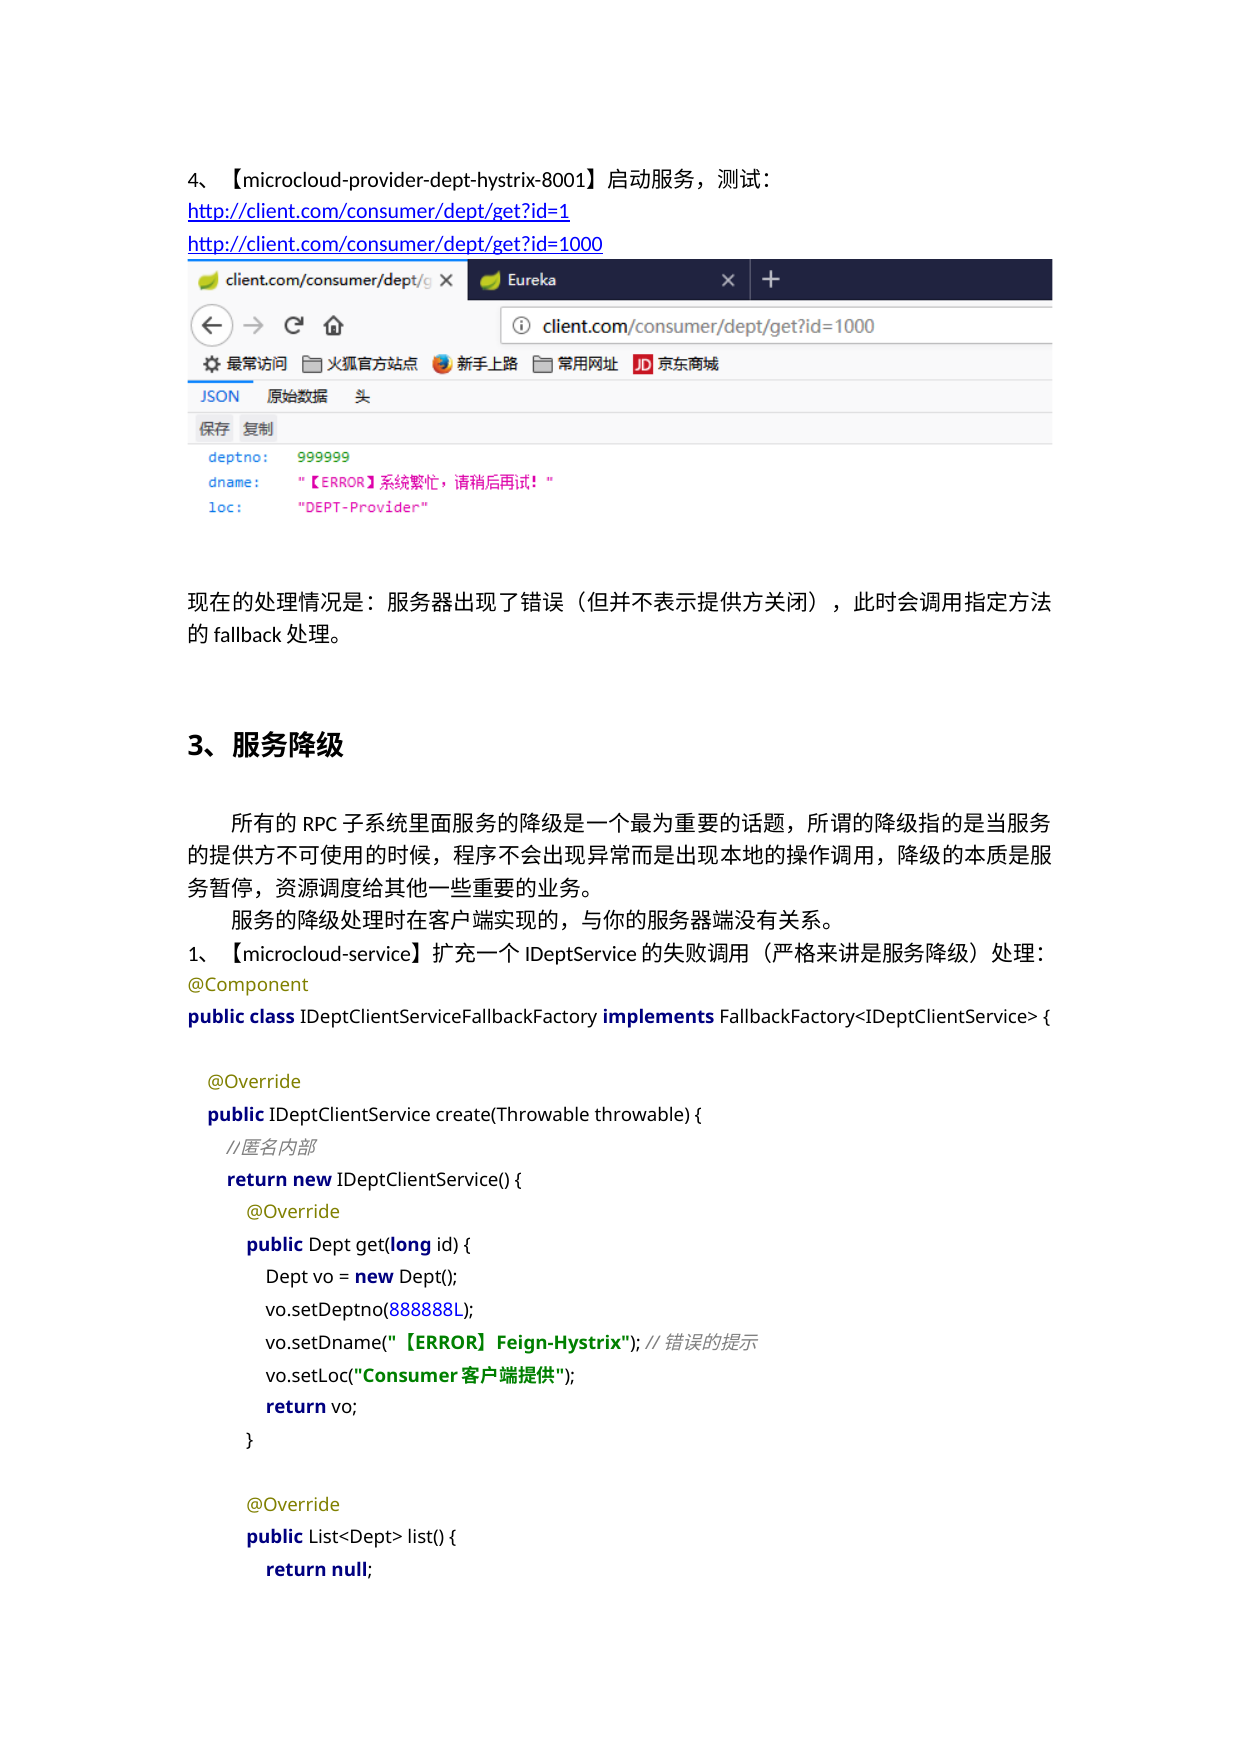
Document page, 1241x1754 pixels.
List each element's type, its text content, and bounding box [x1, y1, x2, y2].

list 现在的处理情况是：服务器出现了错误（但并不表示提供方关闭），此时会调用指定方法的fallback处理。 [187, 584, 1053, 649]
picture [187, 259, 1053, 580]
list 【microcloud-service】扩充一个IDeptService的失败调用（严格来讲是服务降级）处理： [187, 935, 1053, 968]
text 服务的降级处理时在客户端实现的，与你的服务器端没有关系。 [187, 903, 1053, 935]
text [187, 968, 1053, 1585]
subtitle 3、服务降级 [187, 711, 1053, 776]
list http://client.com/consumer/dept/get?id=1 [187, 194, 1053, 227]
list http://client.com/consumer/dept/get?id=1000 [187, 227, 1053, 259]
text 所有的RPC子系统里面服务的降级是一个最为重要的话题，所谓的降级指的是当服务的提供方不可使用的时候，程序不会出现异常而是出现本地的操作调用，降级的本质是服务暂停，资源调度给其他一些重要的业务。 [187, 805, 1053, 903]
list 【microcloud-provider-dept-hystrix-8001】启动服务，测试： [187, 162, 1053, 194]
